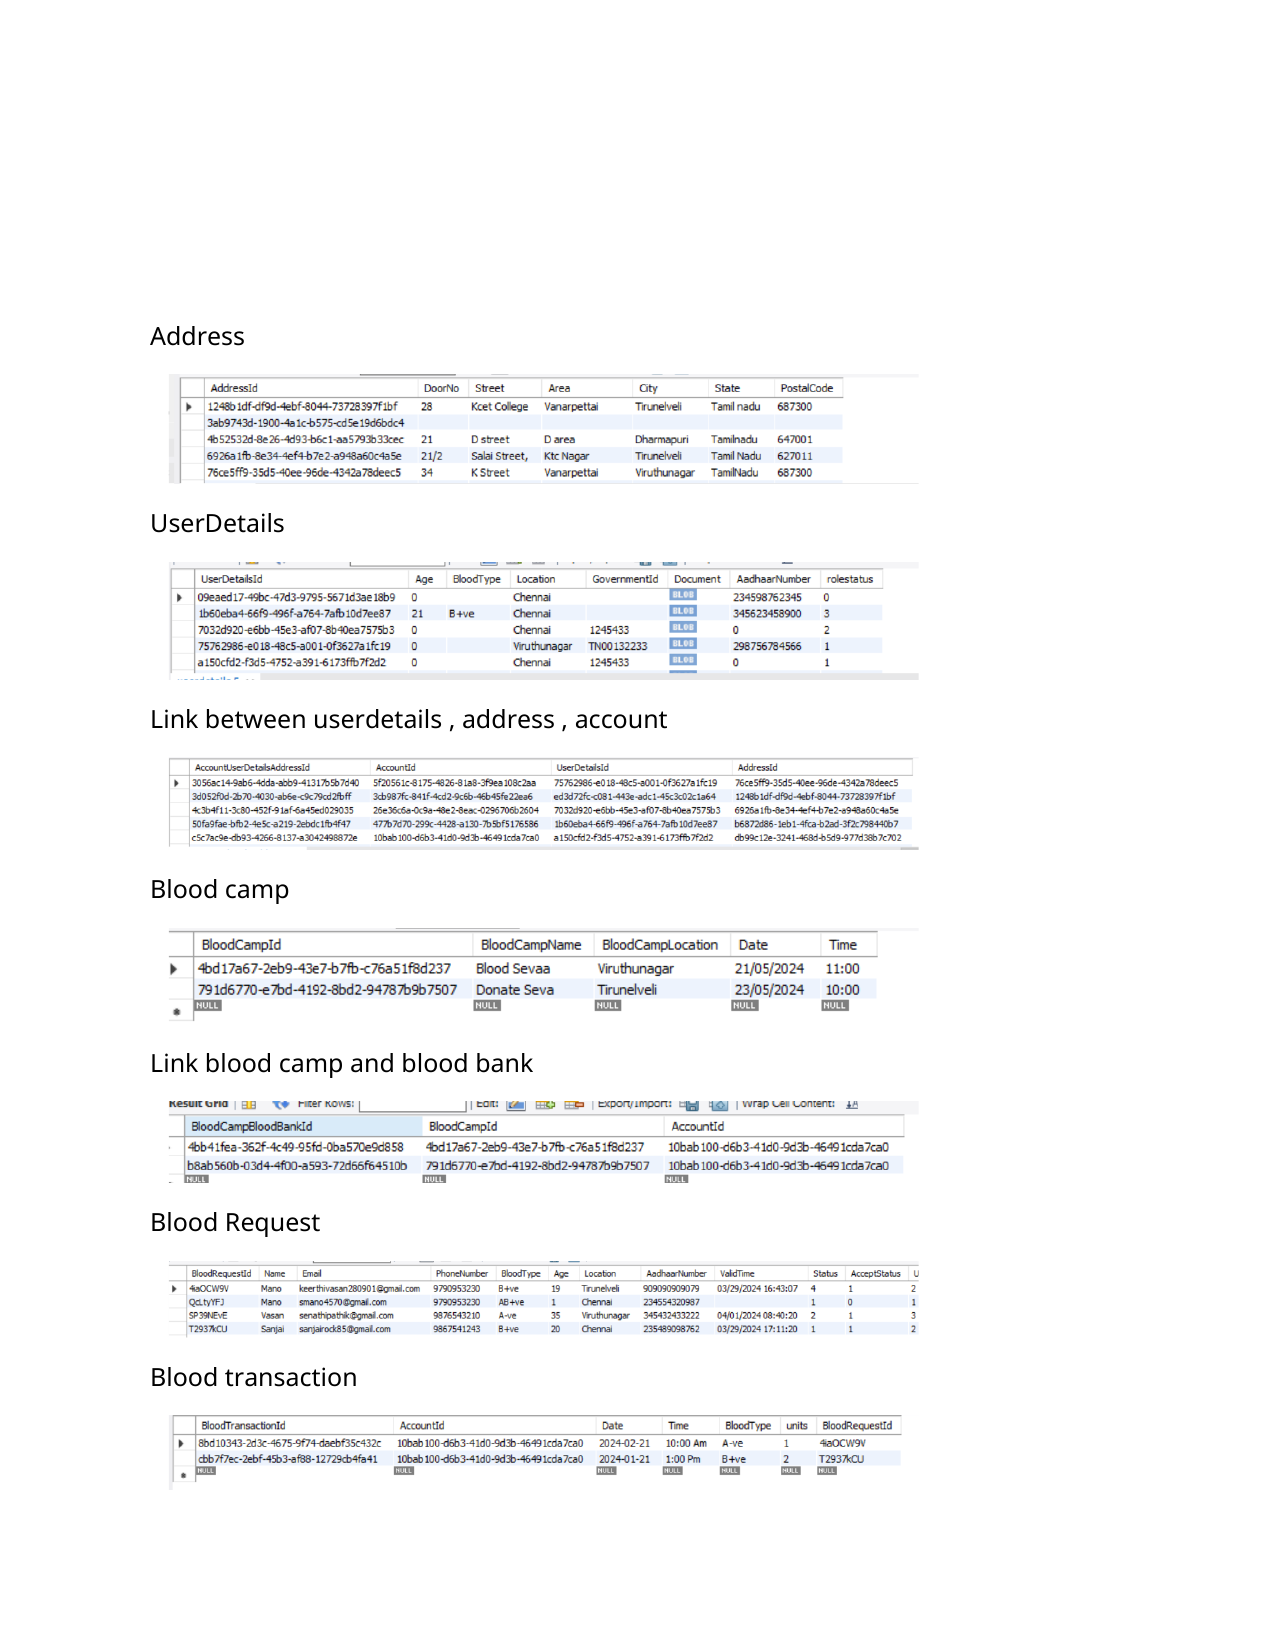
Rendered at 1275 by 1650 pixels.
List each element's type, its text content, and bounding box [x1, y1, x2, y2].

text UserDetails [150, 506, 1125, 540]
text Blood Request [150, 1205, 1125, 1239]
text Link between userdetails , address , account [150, 701, 1125, 736]
text Blood transaction [150, 1360, 1125, 1394]
text Blood camp [150, 872, 1125, 906]
text Link blood camp and blood bank [150, 1045, 1125, 1079]
text Address [150, 318, 1125, 352]
